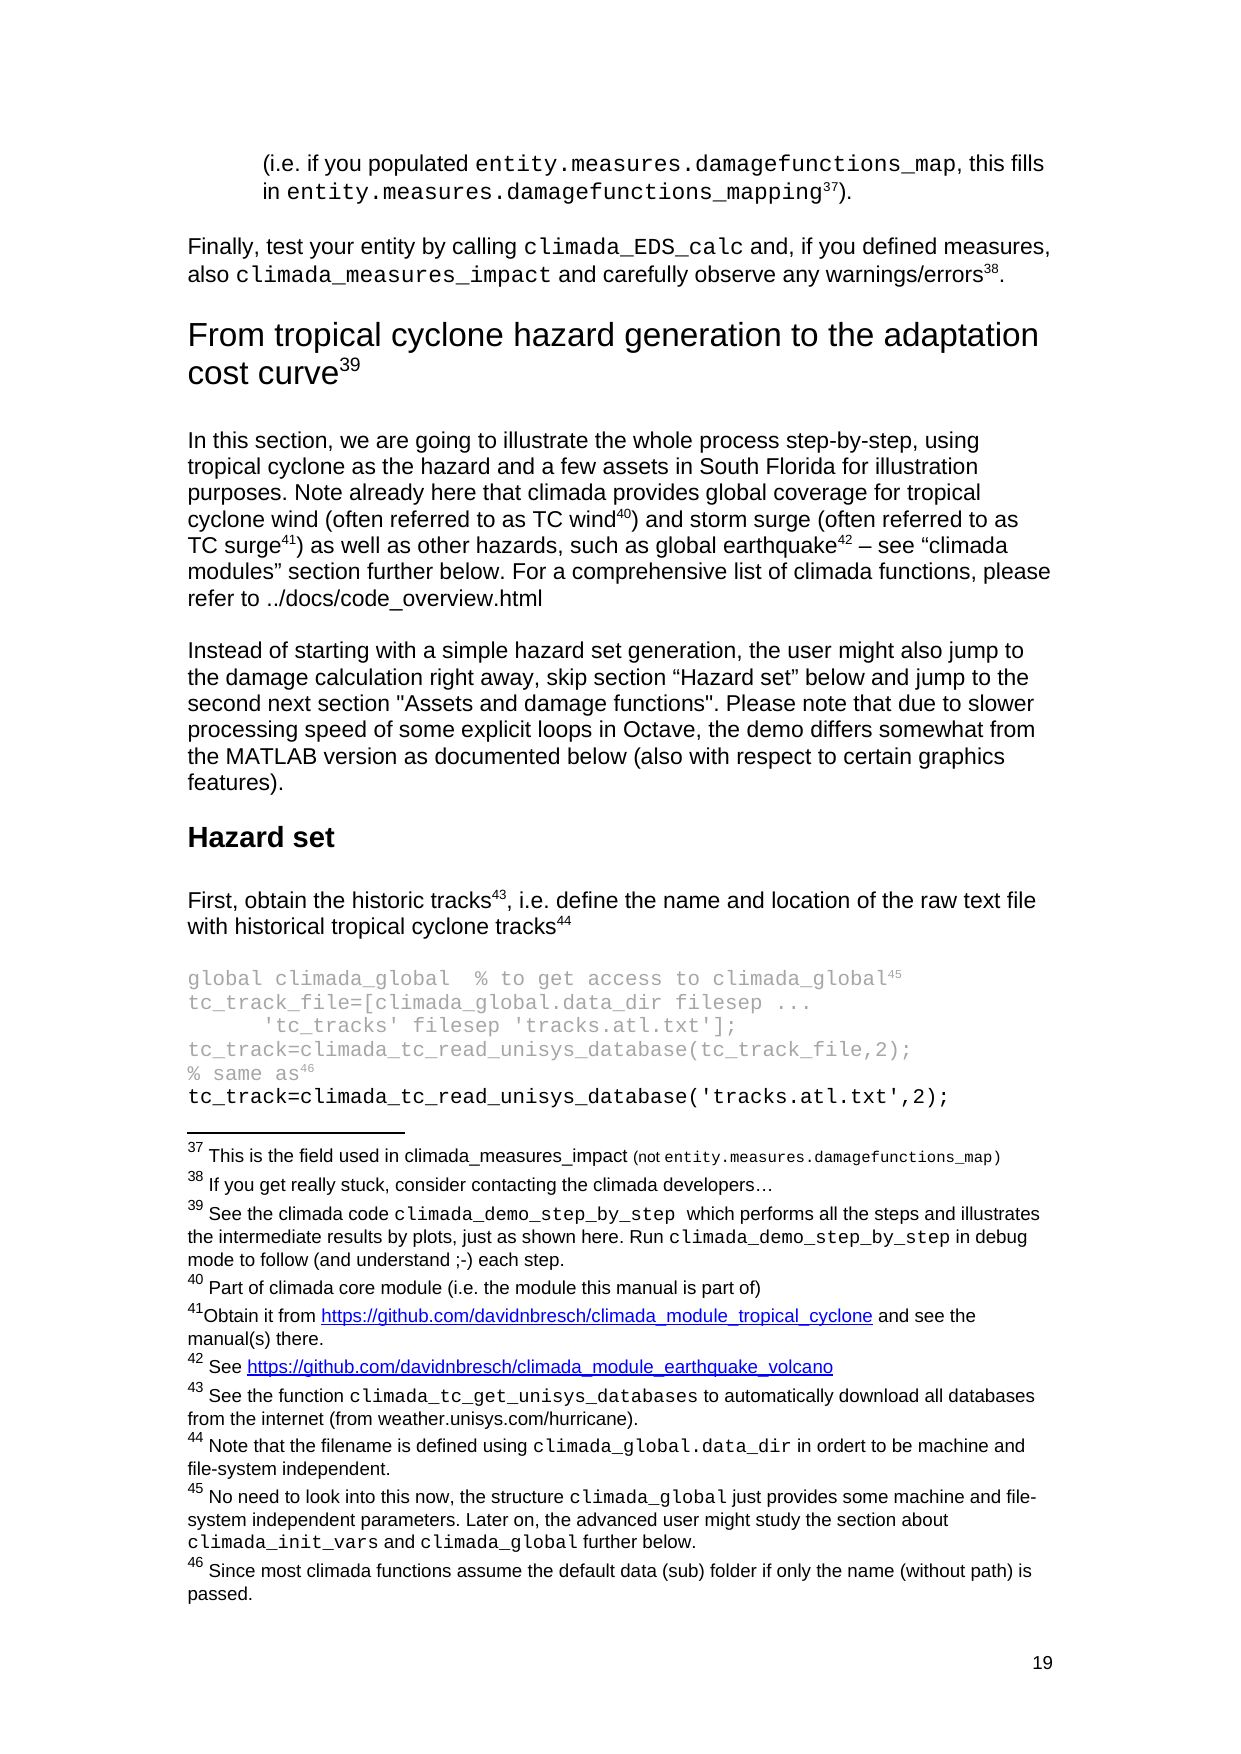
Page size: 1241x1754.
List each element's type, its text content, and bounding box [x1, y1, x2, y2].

text Finally, test your entity by calling climada_EDS_calc and, if you defined measures, also climada_measures_impact and carefully observe any warnings/errors. [187, 233, 1053, 290]
text % same as [187, 1063, 1053, 1086]
subtitle Hazard set [187, 821, 1053, 854]
text global climada_global % to get access to climada_global [187, 968, 1053, 992]
text tc_track=climada_tc_read_unisys_database(tc_track_file,2); [187, 1039, 1053, 1063]
text First, obtain the historic tracks, i.e. define the name and location of the raw text file with historical tropical cyclone tracks [187, 887, 1053, 939]
text Instead of starting with a simple hazard set generation, the user might also jump to the damage calculation right away, skip section “Hazard set” below and jump to the second next section "Assets and damage functions". Please note that due to slower processing speed of some explicit loops in Octave, the demo differs somewhat from the MATLAB version as documented below (also with respect to certain graphics features). [187, 637, 1053, 796]
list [225, 150, 1053, 207]
text tc_track_file=[climada_global.data_dir filesep ... 'tc_tracks' filesep 'tracks.atl.txt']; [187, 992, 1053, 1039]
text tc_track=climada_tc_read_unisys_database('tracks.atl.txt',2); [187, 1086, 1053, 1110]
text In this section, we are going to illustrate the whole process step-by-step, using tropical cyclone as the hazard and a few assets in South Florida for illustration purposes. Note already here that climada provides global coverage for tropical cyclone wind (often referred to as TC wind) and storm surge (often referred to as TC surge) as well as other hazards, such as global earthquake – see “climada modules” section further below. For a comprehensive list of climada functions, please refer to ../docs/code_overview.html [187, 427, 1053, 611]
subtitle From tropical cyclone hazard generation to the adaptation cost curve [187, 315, 1053, 392]
